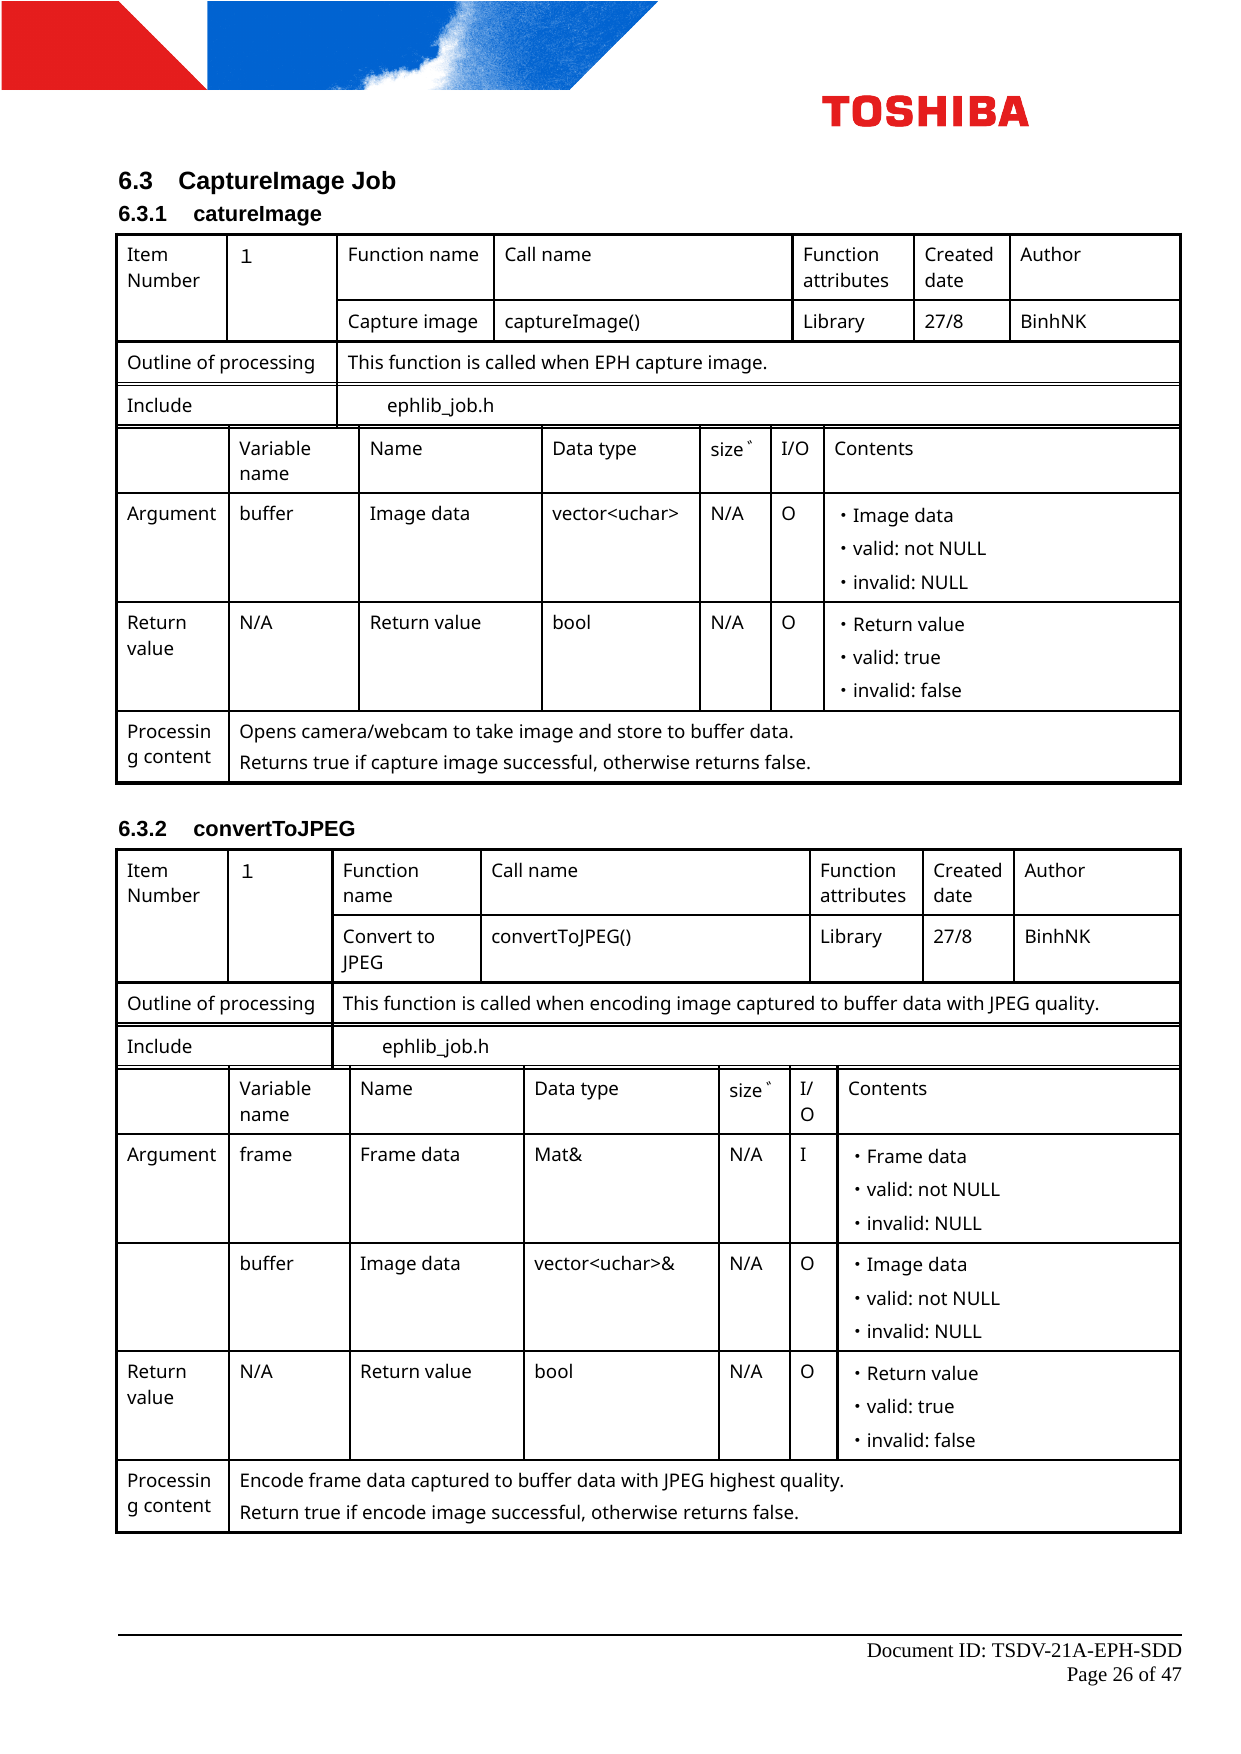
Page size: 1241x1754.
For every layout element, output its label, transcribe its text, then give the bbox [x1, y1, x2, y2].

table_cell ・Image data ・valid: not NULL ・invalid: NULL [839, 1244, 1179, 1350]
table_cell Name [351, 1070, 523, 1133]
subtitle convertToJPEG [118, 816, 1182, 841]
table_cell Data type [543, 429, 699, 492]
table_cell Return value [118, 1352, 228, 1459]
table_cell ・Return value ・valid: true ・invalid: false [839, 1352, 1179, 1459]
table_cell buffer [230, 1244, 349, 1350]
table_cell Image data [351, 1244, 523, 1350]
table_cell Include [118, 1027, 331, 1065]
table_cell This function is called when EPH capture image. [338, 343, 1179, 381]
table_header Function attributes [811, 851, 922, 914]
table_cell Return value [118, 603, 228, 709]
table_header Function name [334, 851, 480, 914]
table_cell Opens camera/webcam to take image and store to buffer data. Returns true if capture image successful, otherwise returns false. [230, 712, 1179, 781]
table_header Item Number [118, 236, 226, 340]
table_cell Processing content [118, 712, 228, 781]
table_cell buffer [230, 494, 358, 601]
table_cell N/A [720, 1135, 789, 1242]
table_cell O [772, 494, 823, 601]
table_cell Outline of processing [118, 343, 336, 381]
table_cell sizeﾞ [720, 1070, 789, 1133]
table_cell ・Frame data ・valid: not NULL ・invalid: NULL [839, 1135, 1179, 1242]
table_cell N/A [701, 603, 770, 709]
table_cell O [791, 1352, 836, 1459]
table_cell convertToJPEG() [482, 916, 809, 981]
table_header Item Number [118, 851, 227, 981]
table_header １ [228, 236, 336, 340]
table_cell 27/8 [915, 301, 1009, 340]
table_cell N/A [720, 1244, 789, 1350]
table_cell Frame data [351, 1135, 523, 1242]
table_cell ・Return value ・valid: true ・invalid: false [825, 603, 1179, 709]
table_cell Image data [360, 494, 541, 601]
table_cell Argument [118, 494, 228, 601]
table_cell O [772, 603, 823, 709]
table_cell N/A [701, 494, 770, 601]
table_cell Contents [825, 429, 1179, 492]
table_cell Mat& [525, 1135, 718, 1242]
table_cell ・Image data ・valid: not NULL ・invalid: NULL [825, 494, 1179, 601]
table_cell Convert to JPEG [334, 916, 480, 981]
table_header Created date [915, 236, 1009, 299]
table_cell Name [360, 429, 541, 492]
table_header Call name [482, 851, 809, 914]
table_header Call name [495, 236, 791, 299]
table_cell Encode frame data captured to buffer data with JPEG highest quality. Return true if encode image successful, otherwise returns false. [230, 1461, 1179, 1531]
table_cell I/O [772, 429, 823, 492]
table_cell ephlib_job.h [338, 386, 1179, 424]
table_cell Processing content [118, 1461, 228, 1531]
table_cell frame [230, 1135, 349, 1242]
table_cell [118, 429, 228, 492]
table_cell [118, 1244, 228, 1350]
table_cell I/O [791, 1070, 836, 1133]
picture [1, 1, 1241, 149]
table_cell Return value [360, 603, 541, 709]
table_cell Data type [525, 1070, 718, 1133]
table_cell [118, 1070, 228, 1133]
table_cell 27/8 [924, 916, 1013, 981]
table_header Created date [924, 851, 1013, 914]
table_header Function attributes [794, 236, 913, 299]
table_cell captureImage() [495, 301, 791, 340]
table_cell vector<uchar> [543, 494, 699, 601]
table_cell bool [543, 603, 699, 709]
table_header Function name [338, 236, 493, 299]
table_header Author [1011, 236, 1179, 299]
table_cell N/A [230, 1352, 349, 1459]
table_cell Capture image [338, 301, 493, 340]
table_cell Variable name [230, 429, 358, 492]
table_cell bool [525, 1352, 718, 1459]
table_cell BinhNK [1011, 301, 1179, 340]
table_cell Include [118, 386, 336, 424]
table_cell Library [811, 916, 922, 981]
subtitle catureImage [118, 201, 1182, 226]
table_cell Return value [351, 1352, 523, 1459]
table_cell Contents [839, 1070, 1179, 1133]
subtitle CaptureImage Job [118, 166, 1182, 195]
table_cell I [791, 1135, 836, 1242]
table_cell ephlib_job.h [334, 1027, 1179, 1065]
table_header １ [229, 851, 331, 981]
table_cell BinhNK [1015, 916, 1179, 981]
table_cell sizeﾞ [701, 429, 770, 492]
table_cell Argument [118, 1135, 228, 1242]
table_cell This function is called when encoding image captured to buffer data with JPEG quality. [334, 984, 1179, 1022]
table_cell N/A [720, 1352, 789, 1459]
table_header Author [1015, 851, 1179, 914]
table_cell Outline of processing [118, 984, 331, 1022]
table_cell Variable name [230, 1070, 349, 1133]
table_cell O [791, 1244, 836, 1350]
table_cell vector<uchar>& [525, 1244, 718, 1350]
table_cell N/A [230, 603, 358, 709]
table_cell Library [794, 301, 913, 340]
